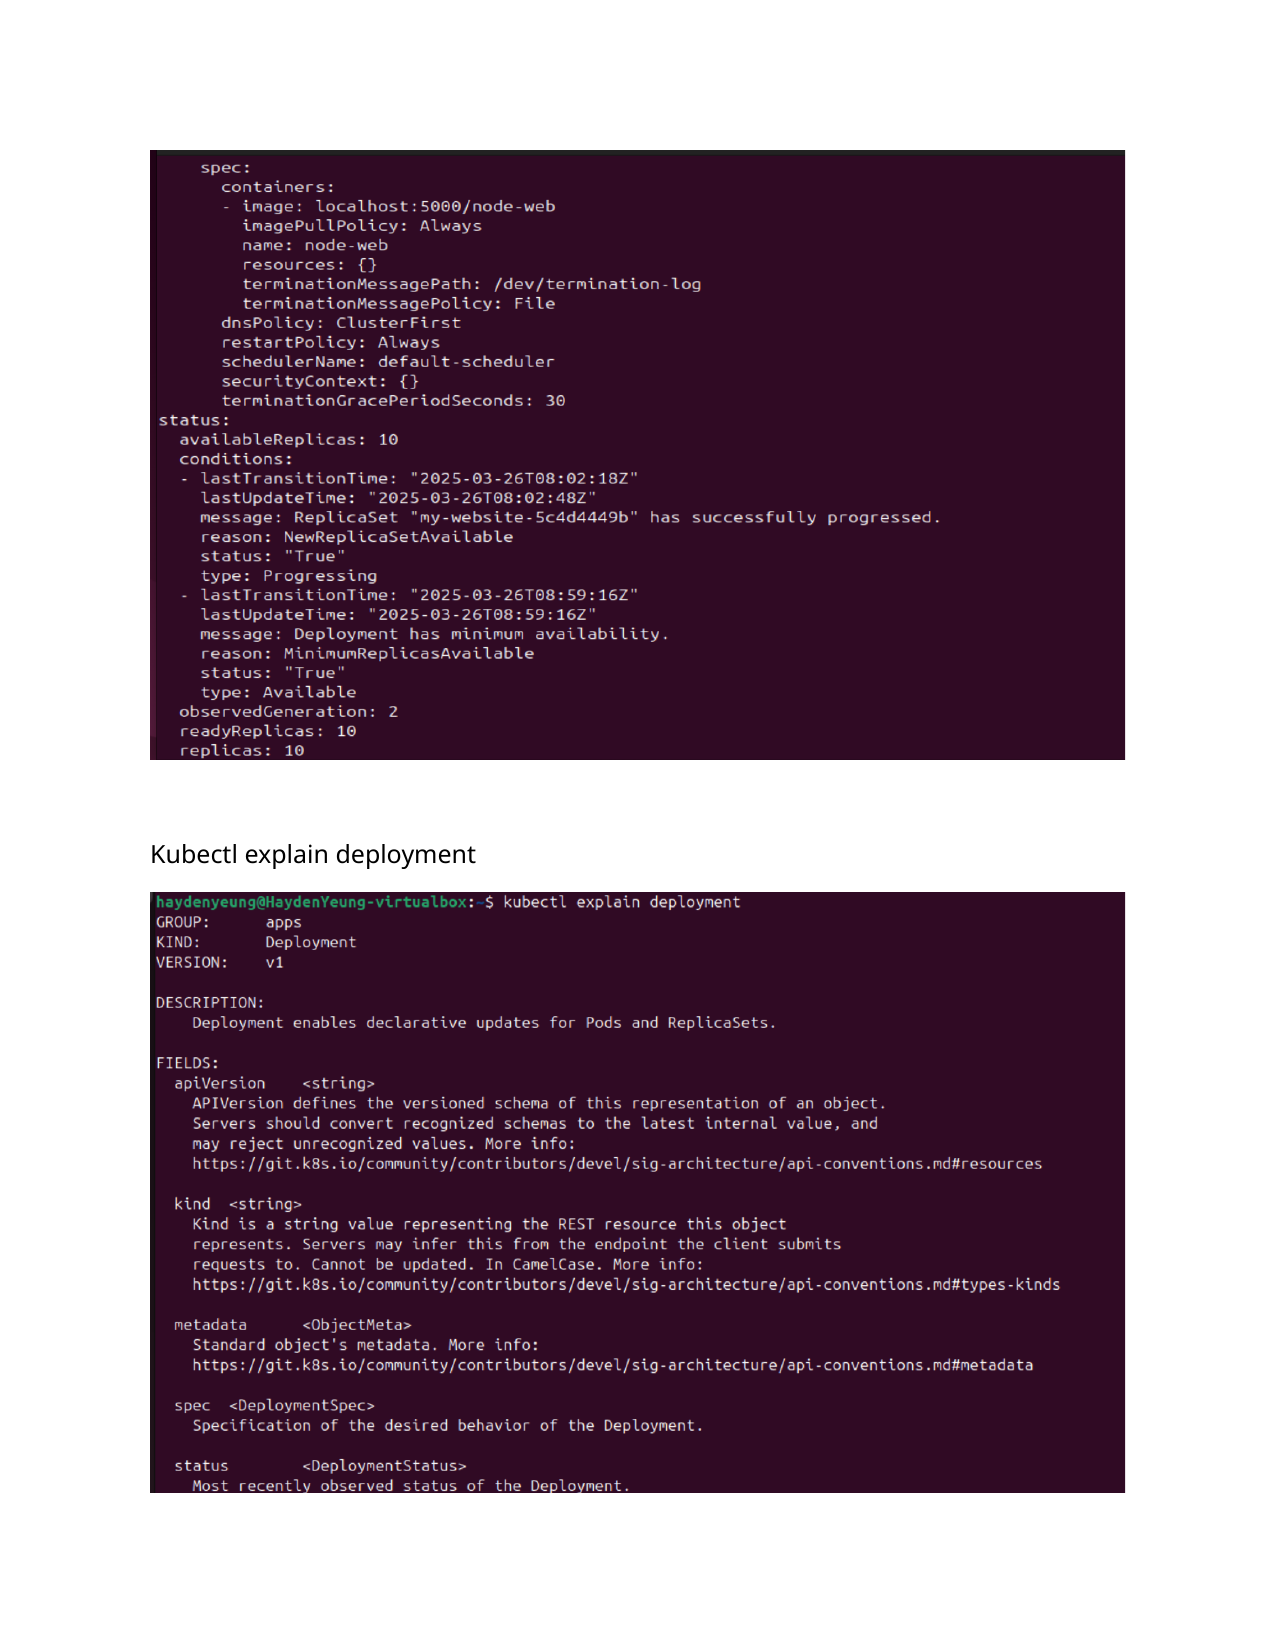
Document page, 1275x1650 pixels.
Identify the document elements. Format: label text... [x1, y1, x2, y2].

picture [150, 150, 1125, 760]
picture [150, 892, 1125, 1493]
text Kubectl explain deployment [150, 837, 1125, 871]
